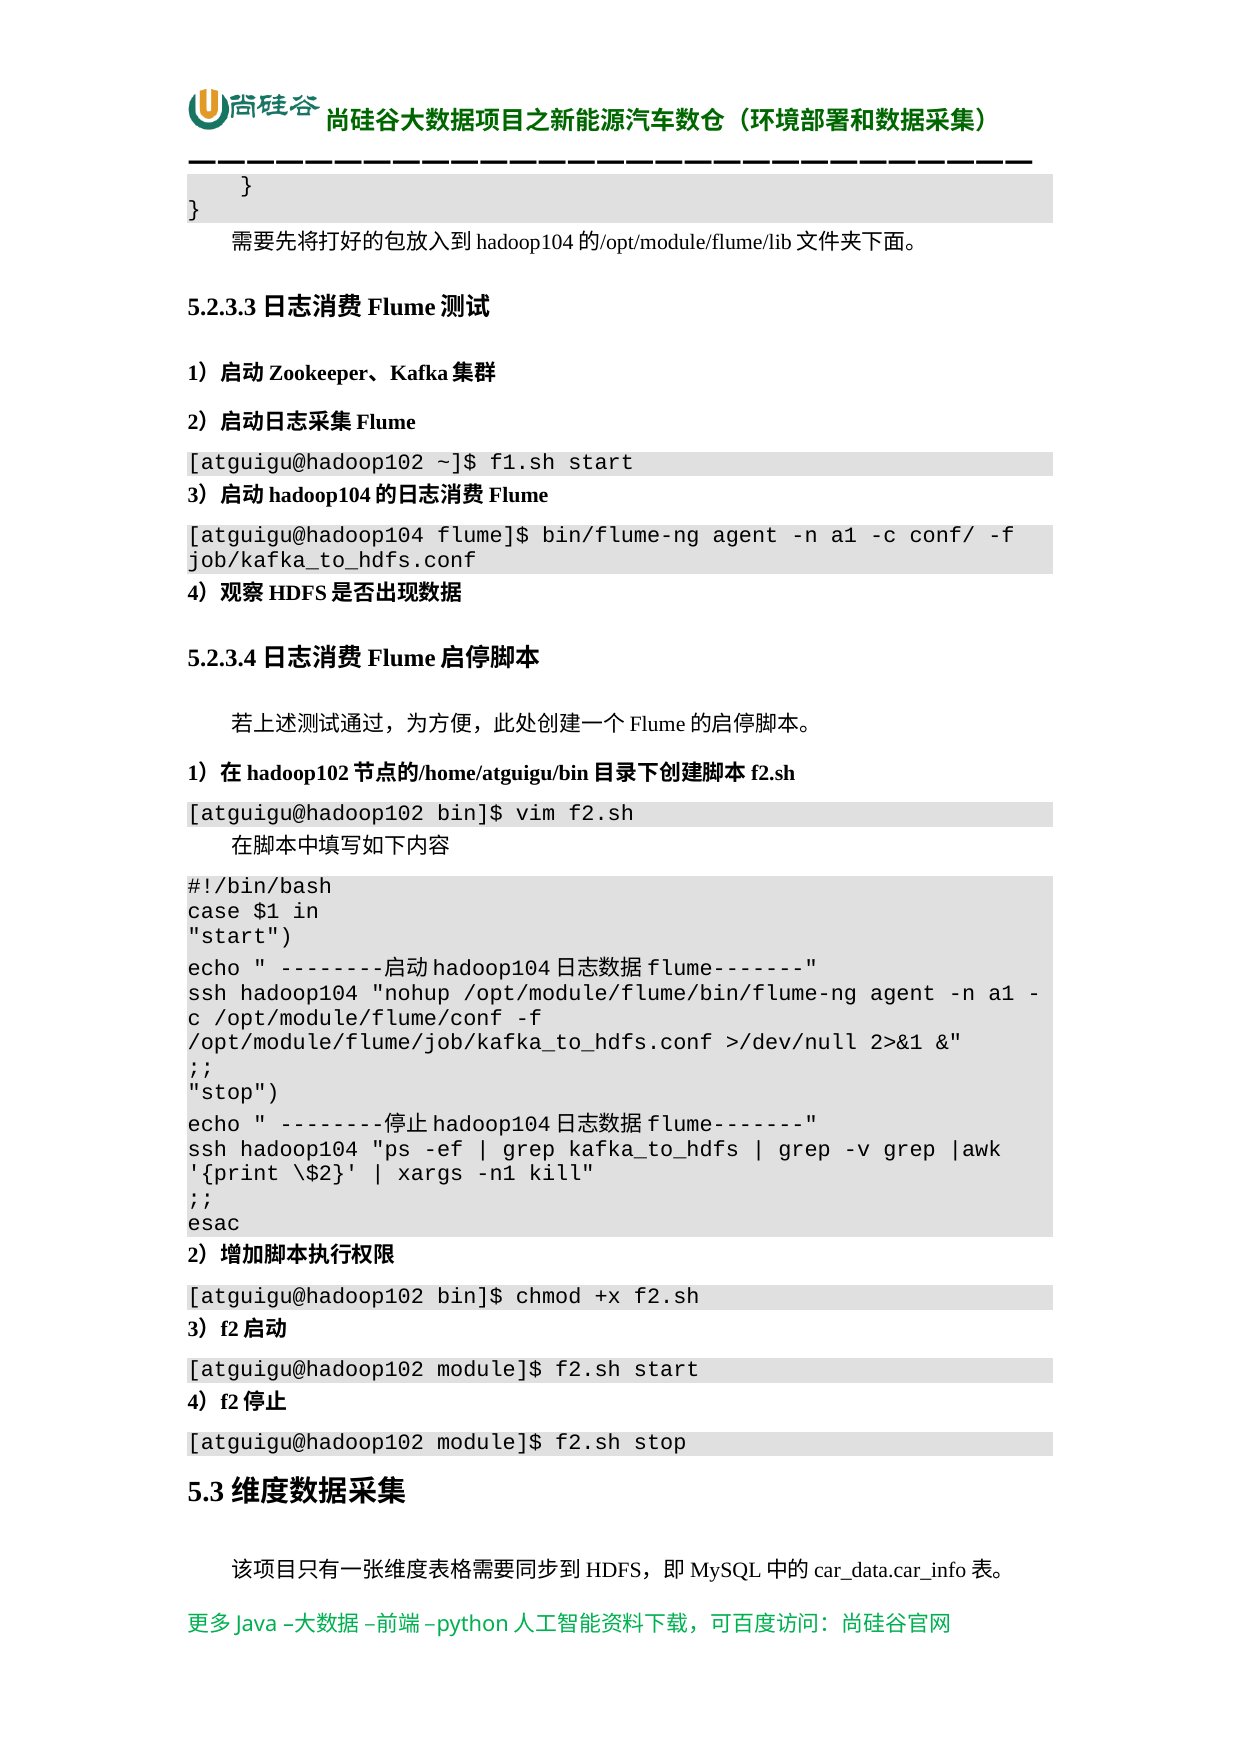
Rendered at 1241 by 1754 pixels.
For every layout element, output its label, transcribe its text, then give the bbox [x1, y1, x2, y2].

text 3）启动hadoop104的日志消费Flume [187, 476, 1053, 509]
text #!/bin/bash [187, 876, 1053, 900]
text [atguigu@hadoop102 ~]$ f1.sh start [187, 452, 1053, 476]
text 若上述测试通过，为方便，此处创建一个Flume的启停脚本。 [187, 706, 1053, 738]
text [atguigu@hadoop102 bin]$ chmod +x f2.sh [187, 1285, 1053, 1310]
text } [187, 199, 1053, 223]
text 1）启动Zookeeper、Kafka集群 [187, 355, 1053, 387]
text [atguigu@hadoop102 module]$ f2.sh start [187, 1358, 1053, 1383]
text ;; [187, 1056, 1053, 1081]
text 在脚本中填写如下内容 [187, 827, 1053, 860]
text [atguigu@hadoop102 bin]$ vim f2.sh [187, 802, 1053, 827]
text 1）在hadoop102节点的/home/atguigu/bin目录下创建脚本f2.sh [187, 754, 1053, 787]
text 5.3 维度数据采集 [187, 1456, 1053, 1521]
text 5.2.3.3 日志消费Flume测试 [187, 272, 1053, 337]
text 2）增加脚本执行权限 [187, 1237, 1053, 1269]
text } [187, 174, 1053, 199]
text 5.2.3.4 日志消费Flume启停脚本 [187, 623, 1053, 688]
text "start") [187, 925, 1053, 950]
text 该项目只有一张维度表格需要同步到HDFS，即MySQL中的car_data.car_info表。 [187, 1552, 1053, 1584]
text ssh hadoop104 "nohup /opt/module/flume/bin/flume-ng agent -n a1 -c /opt/module/flume/conf -f /opt/module/flume/job/kafka_to_hdfs.conf >/dev/null 2>&1 &" [187, 982, 1053, 1056]
text 4）f2停止 [187, 1383, 1053, 1416]
text [atguigu@hadoop102 module]$ f2.sh stop [187, 1432, 1053, 1456]
text echo " --------停止hadoop104日志数据flume-------" [187, 1106, 1053, 1138]
text 4）观察HDFS是否出现数据 [187, 574, 1053, 607]
text ssh hadoop104 "ps -ef | grep kafka_to_hdfs | grep -v grep |awk '{print \$2}' | xargs -n1 kill" [187, 1138, 1053, 1187]
text case $1 in [187, 900, 1053, 925]
text [atguigu@hadoop104 flume]$ bin/flume-ng agent -n a1 -c conf/ -f job/kafka_to_hdfs.conf [187, 525, 1053, 574]
text esac [187, 1212, 1053, 1237]
text "stop") [187, 1081, 1053, 1106]
text ;; [187, 1187, 1053, 1212]
text 2）启动日志采集Flume [187, 403, 1053, 436]
text 3）f2启动 [187, 1310, 1053, 1343]
text 需要先将打好的包放入到hadoop104的/opt/module/flume/lib文件夹下面。 [187, 223, 1053, 256]
text echo " --------启动hadoop104日志数据flume-------" [187, 950, 1053, 982]
